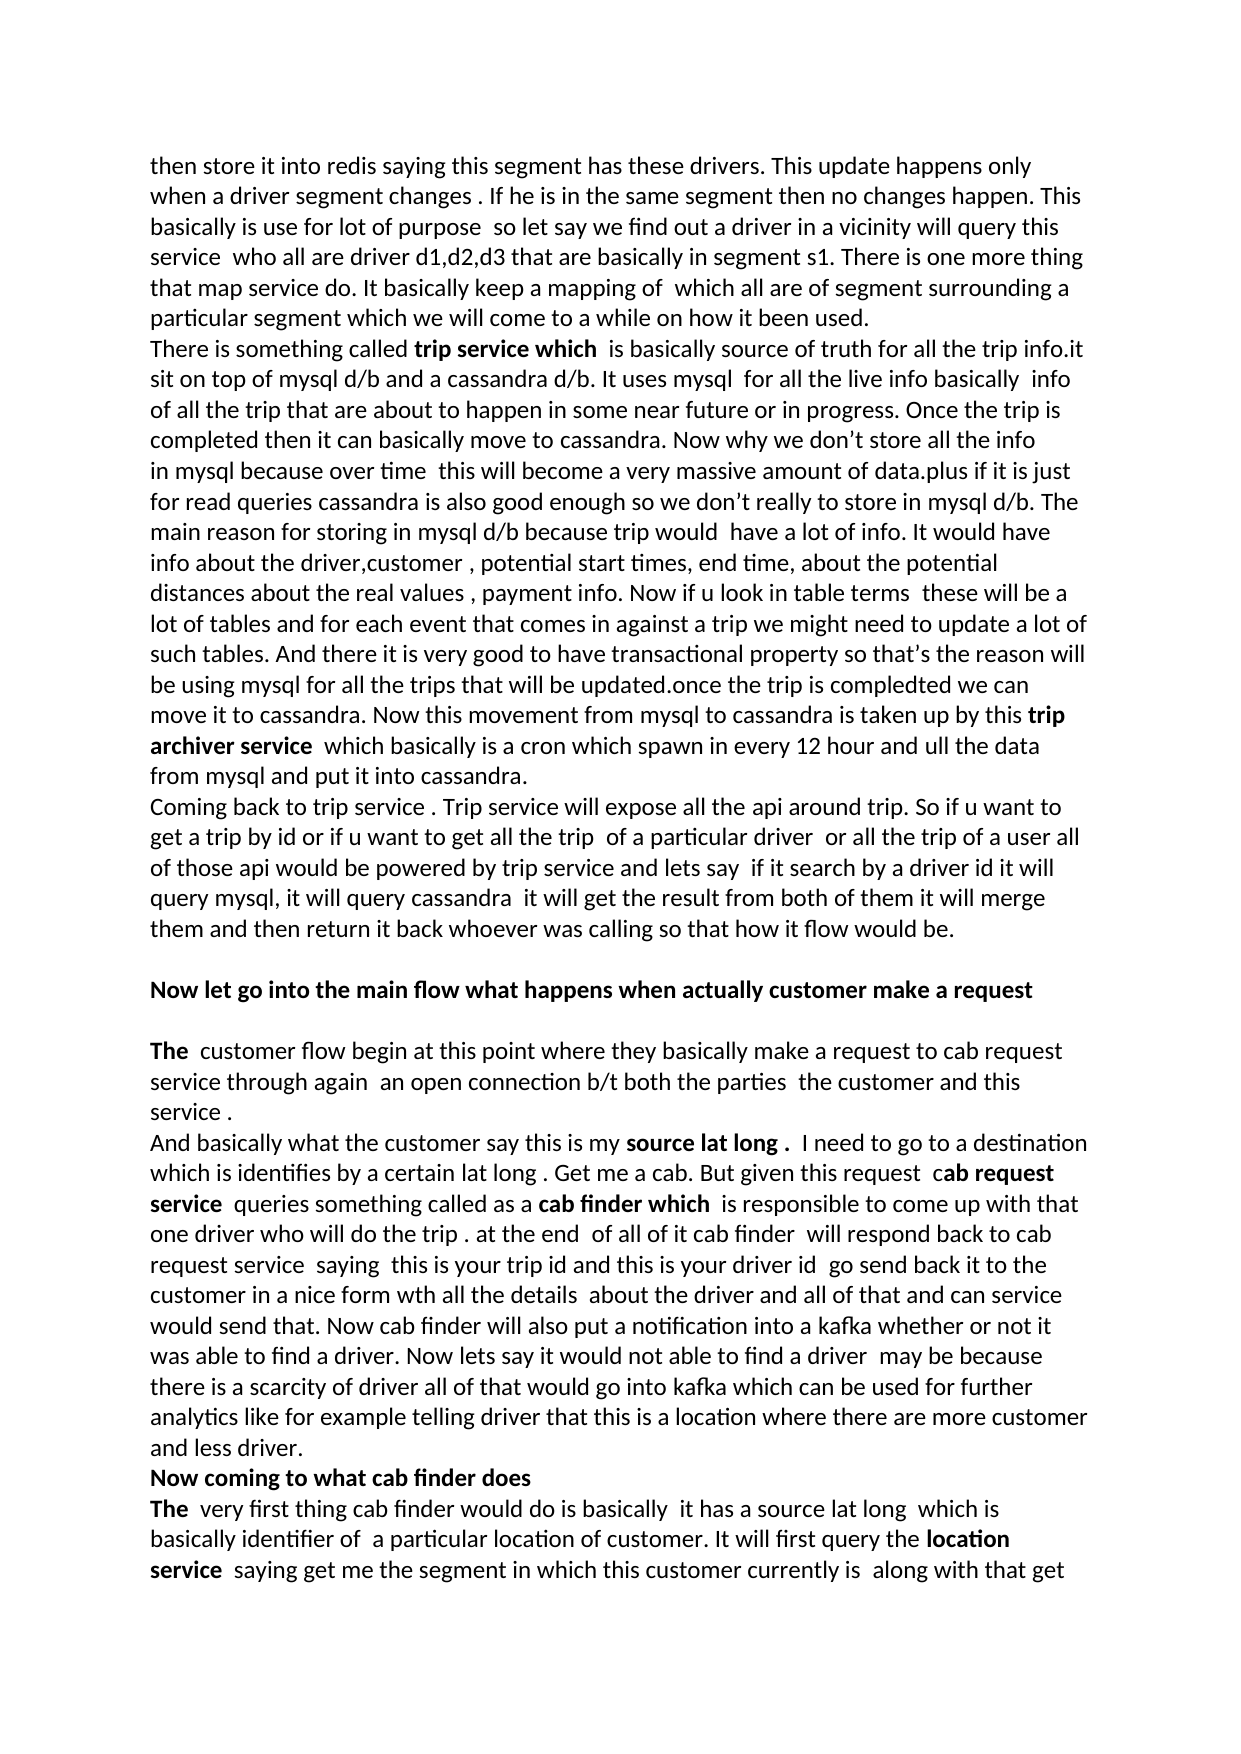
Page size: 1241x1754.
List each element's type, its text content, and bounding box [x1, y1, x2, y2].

text And basically what the customer say this is my source lat long . I need to go to a destination which is identifies by a certain lat long . Get me a cab. But given this request cab request service queries something called as a cab finder which is responsible to come up with that one driver who will do the trip . at the end of all of it cab finder will respond back to cab request service saying this is your trip id and this is your driver id go send back it to the customer in a nice form wth all the details about the driver and all of that and can service would send that. Now cab finder will also put a notification into a kafka whether or not it was able to find a driver. Now lets say it would not able to find a driver may be because there is a scarcity of driver all of that would go into kafka which can be used for further analytics like for example telling driver that this is a location where there are more customer and less driver. [150, 1127, 1090, 1462]
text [150, 1493, 1090, 1584]
text Now coming to what cab finder does [150, 1462, 1090, 1493]
text Now let go into the main flow what happens when actually customer make a request [150, 974, 1090, 1004]
text The customer flow begin at this point where they basically make a request to cab request service through again an open connection b/t both the parties the customer and this service . [150, 1035, 1090, 1127]
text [150, 150, 1090, 333]
text There is something called trip service which is basically source of truth for all the trip info.it sit on top of mysql d/b and a cassandra d/b. It uses mysql for all the live info basically info of all the trip that are about to happen in some near future or in progress. Once the trip is completed then it can basically move to cassandra. Now why we don’t store all the info in mysql because over time this will become a very massive amount of data.plus if it is just for read queries cassandra is also good enough so we don’t really to store in mysql d/b. The main reason for storing in mysql d/b because trip would have a lot of info. It would have info about the driver,customer , potential start times, end time, about the potential distances about the real values , payment info. Now if u look in table terms these will be a lot of tables and for each event that comes in against a trip we might need to update a lot of such tables. And there it is very good to have transactional property so that’s the reason will be using mysql for all the trips that will be updated.once the trip is compledted we can move it to cassandra. Now this movement from mysql to cassandra is taken up by this trip archiver service which basically is a cron which spawn in every 12 hour and ull the data from mysql and put it into cassandra. [150, 333, 1090, 791]
text Coming back to trip service . Trip service will expose all the api around trip. So if u want to get a trip by id or if u want to get all the trip of a particular driver or all the trip of a user all of those api would be powered by trip service and lets say if it search by a driver id it will query mysql, it will query cassandra it will get the result from both of them it will merge them and then return it back whoever was calling so that how it flow would be. [150, 791, 1090, 943]
